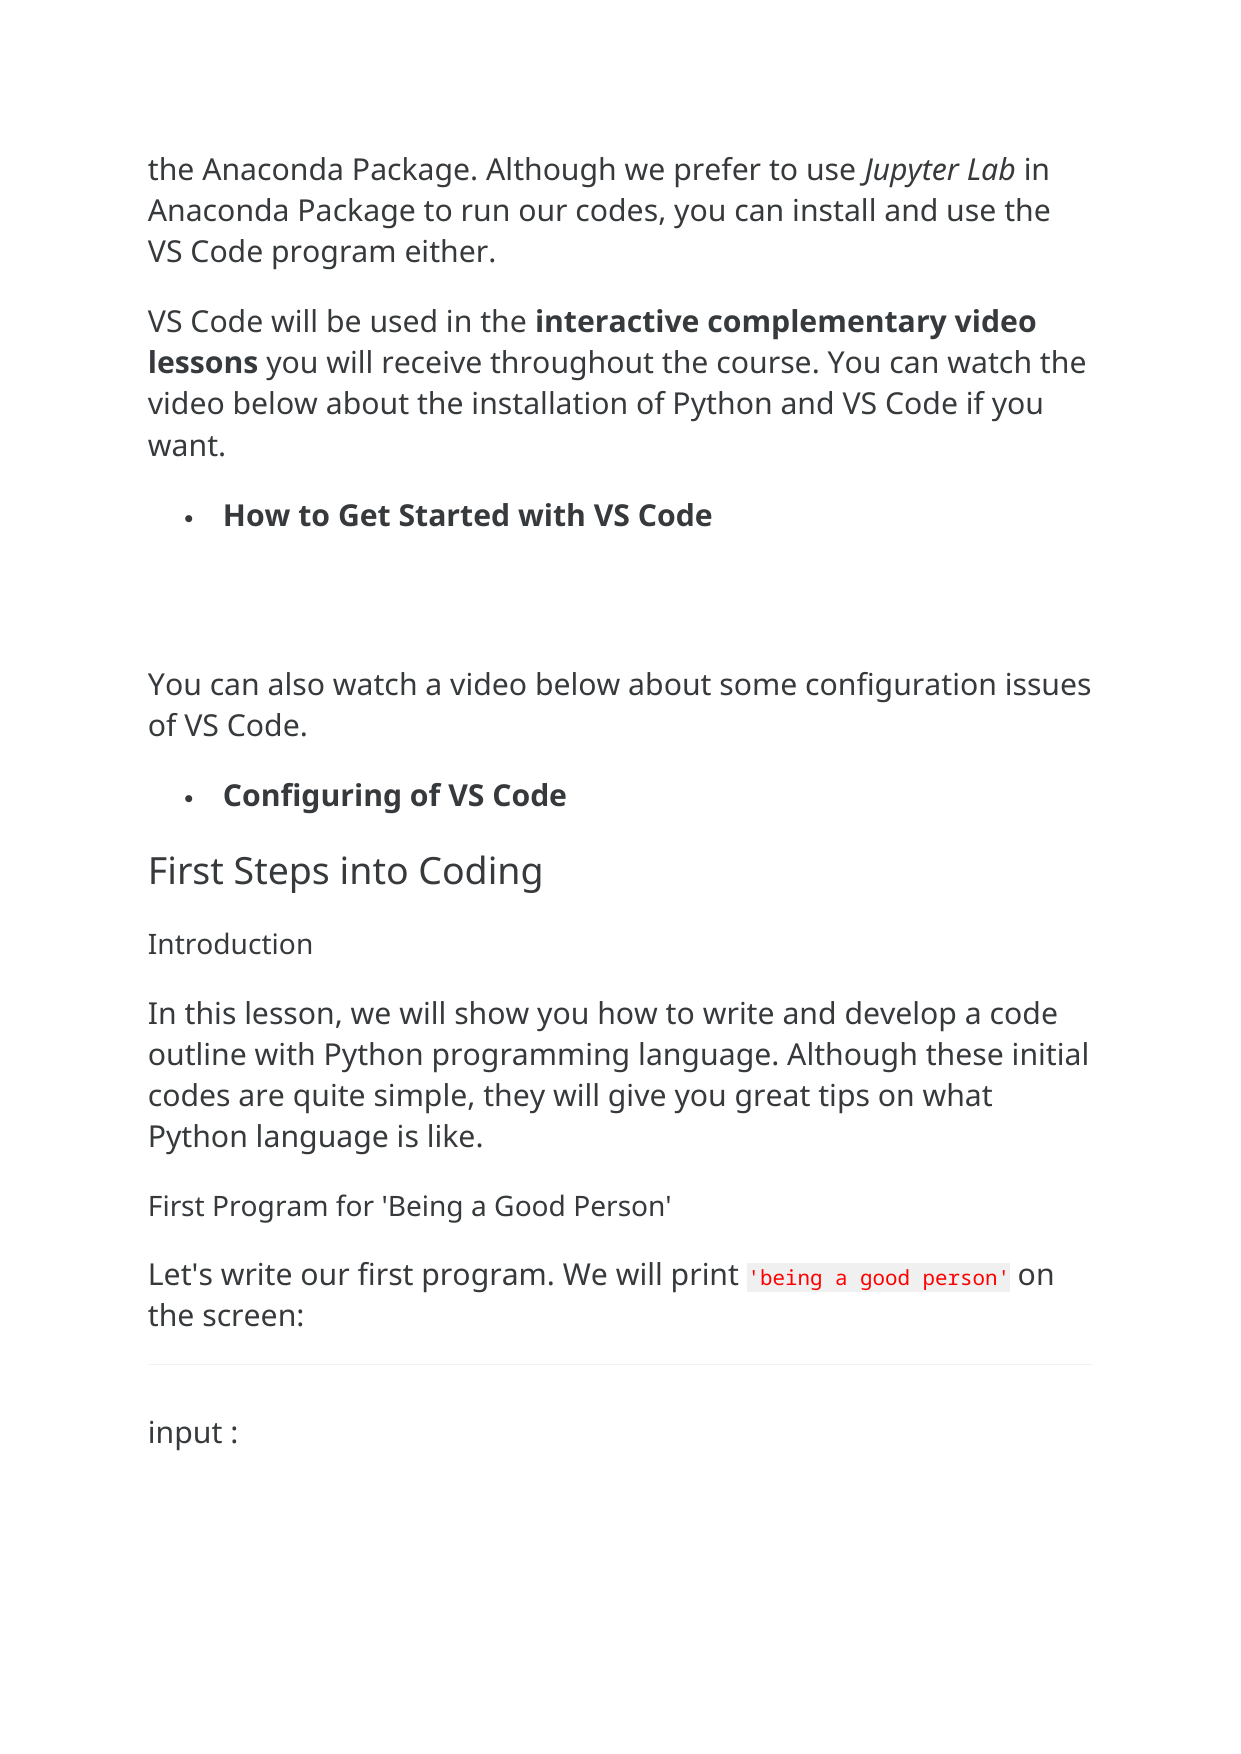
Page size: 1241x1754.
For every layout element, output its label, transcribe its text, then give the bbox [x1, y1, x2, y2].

list How to Get Started with VS Code [185, 494, 1093, 535]
text In this lesson, we will show you how to write and develop a code outline with Python programming language. Although these initial codes are quite simple, they will give you great tips on what Python language is like. [148, 992, 1093, 1157]
subtitle Introduction [148, 924, 1093, 963]
text You can also watch a video below about some configuration issues of VS Code. [148, 663, 1093, 745]
text Let's write our first program. We will print 'being a good person' on the screen: [148, 1253, 1093, 1336]
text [148, 148, 1093, 271]
text input : [148, 1412, 1093, 1453]
text VS Code will be used in the interactive complementary video lessons you will receive throughout the course. You can watch the video below about the installation of Python and VS Code if you want. [148, 300, 1093, 465]
list Configuring of VS Code [185, 774, 1093, 815]
subtitle First Program for 'Being a Good Person' [148, 1186, 1093, 1224]
subtitle First Steps into Coding [148, 844, 1093, 895]
